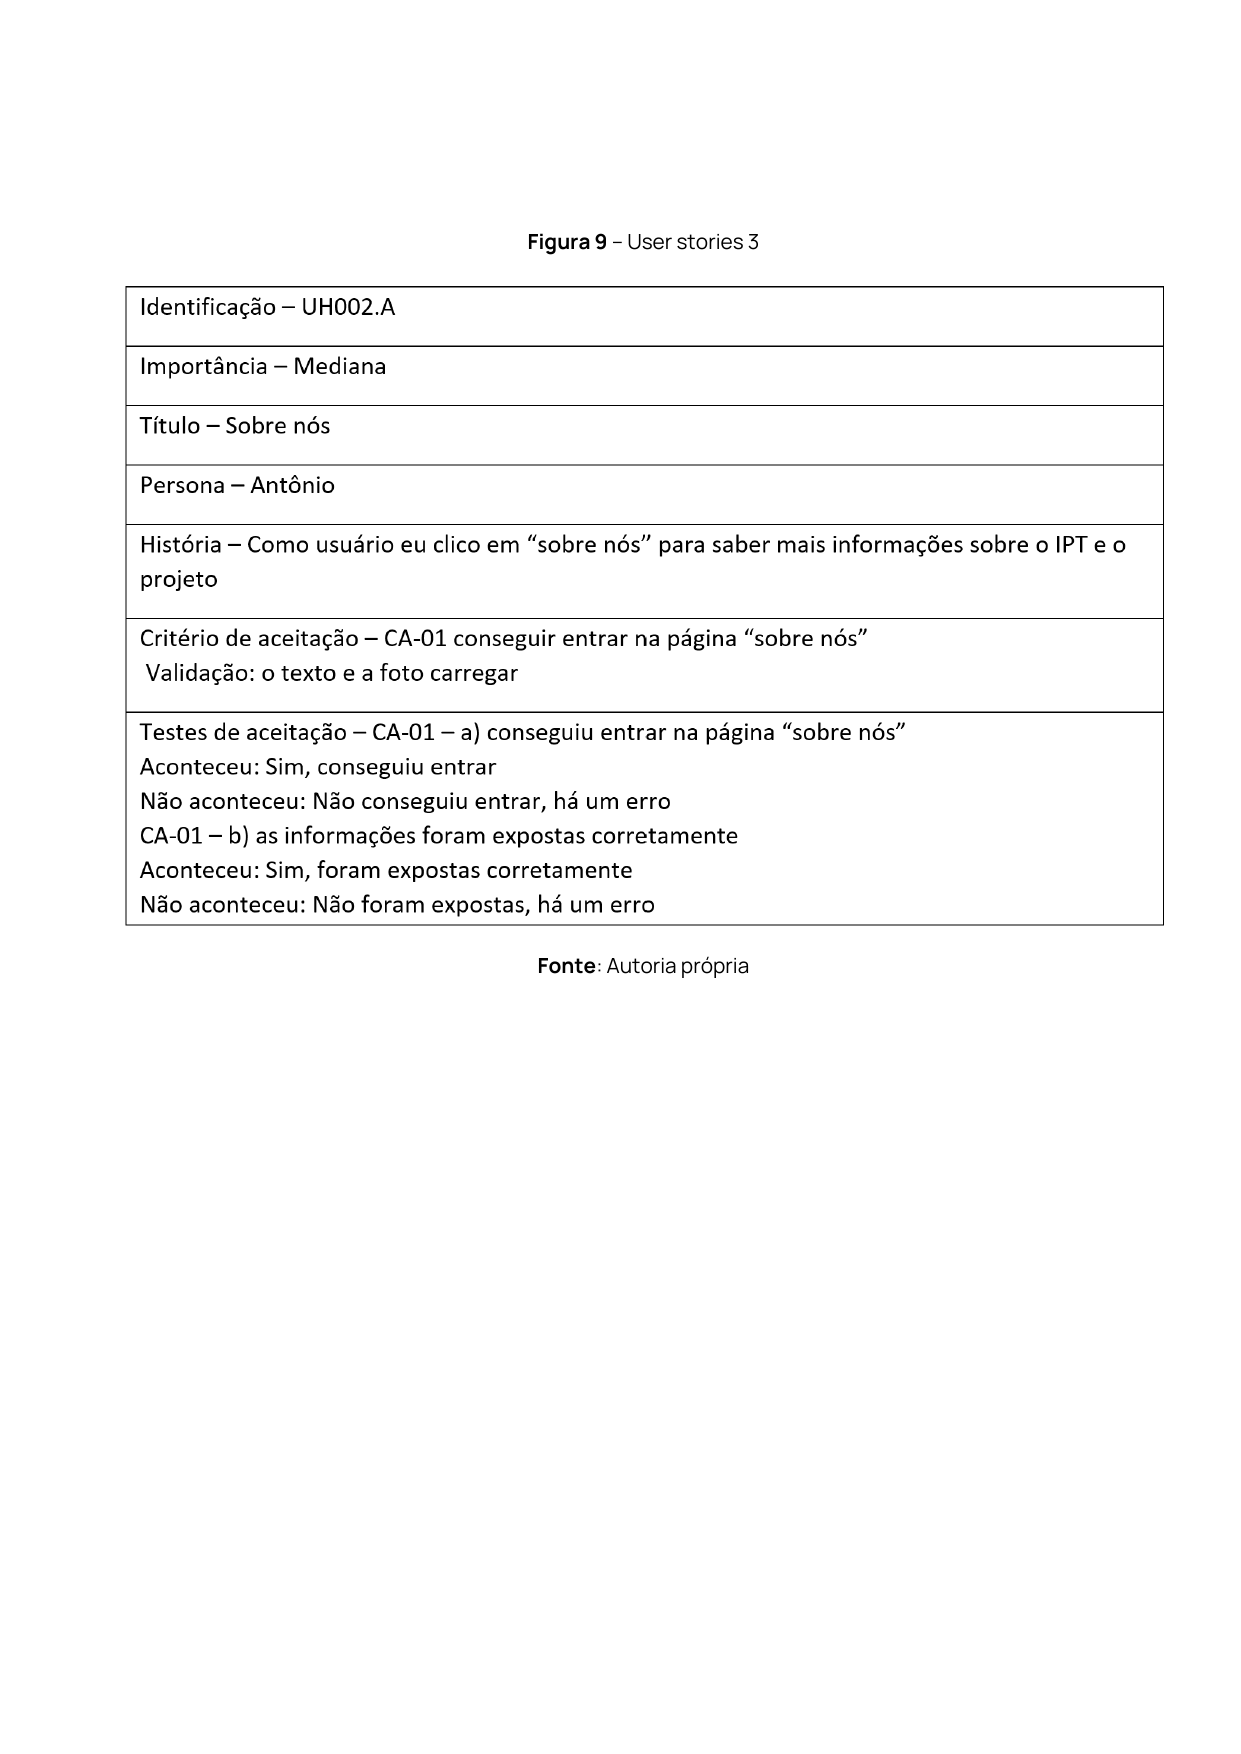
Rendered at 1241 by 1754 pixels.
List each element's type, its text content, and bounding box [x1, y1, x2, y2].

text Fonte: Autoria própria [121, 949, 1165, 980]
picture [121, 280, 1165, 927]
text Figura 9 – User stories 3 [121, 225, 1165, 256]
